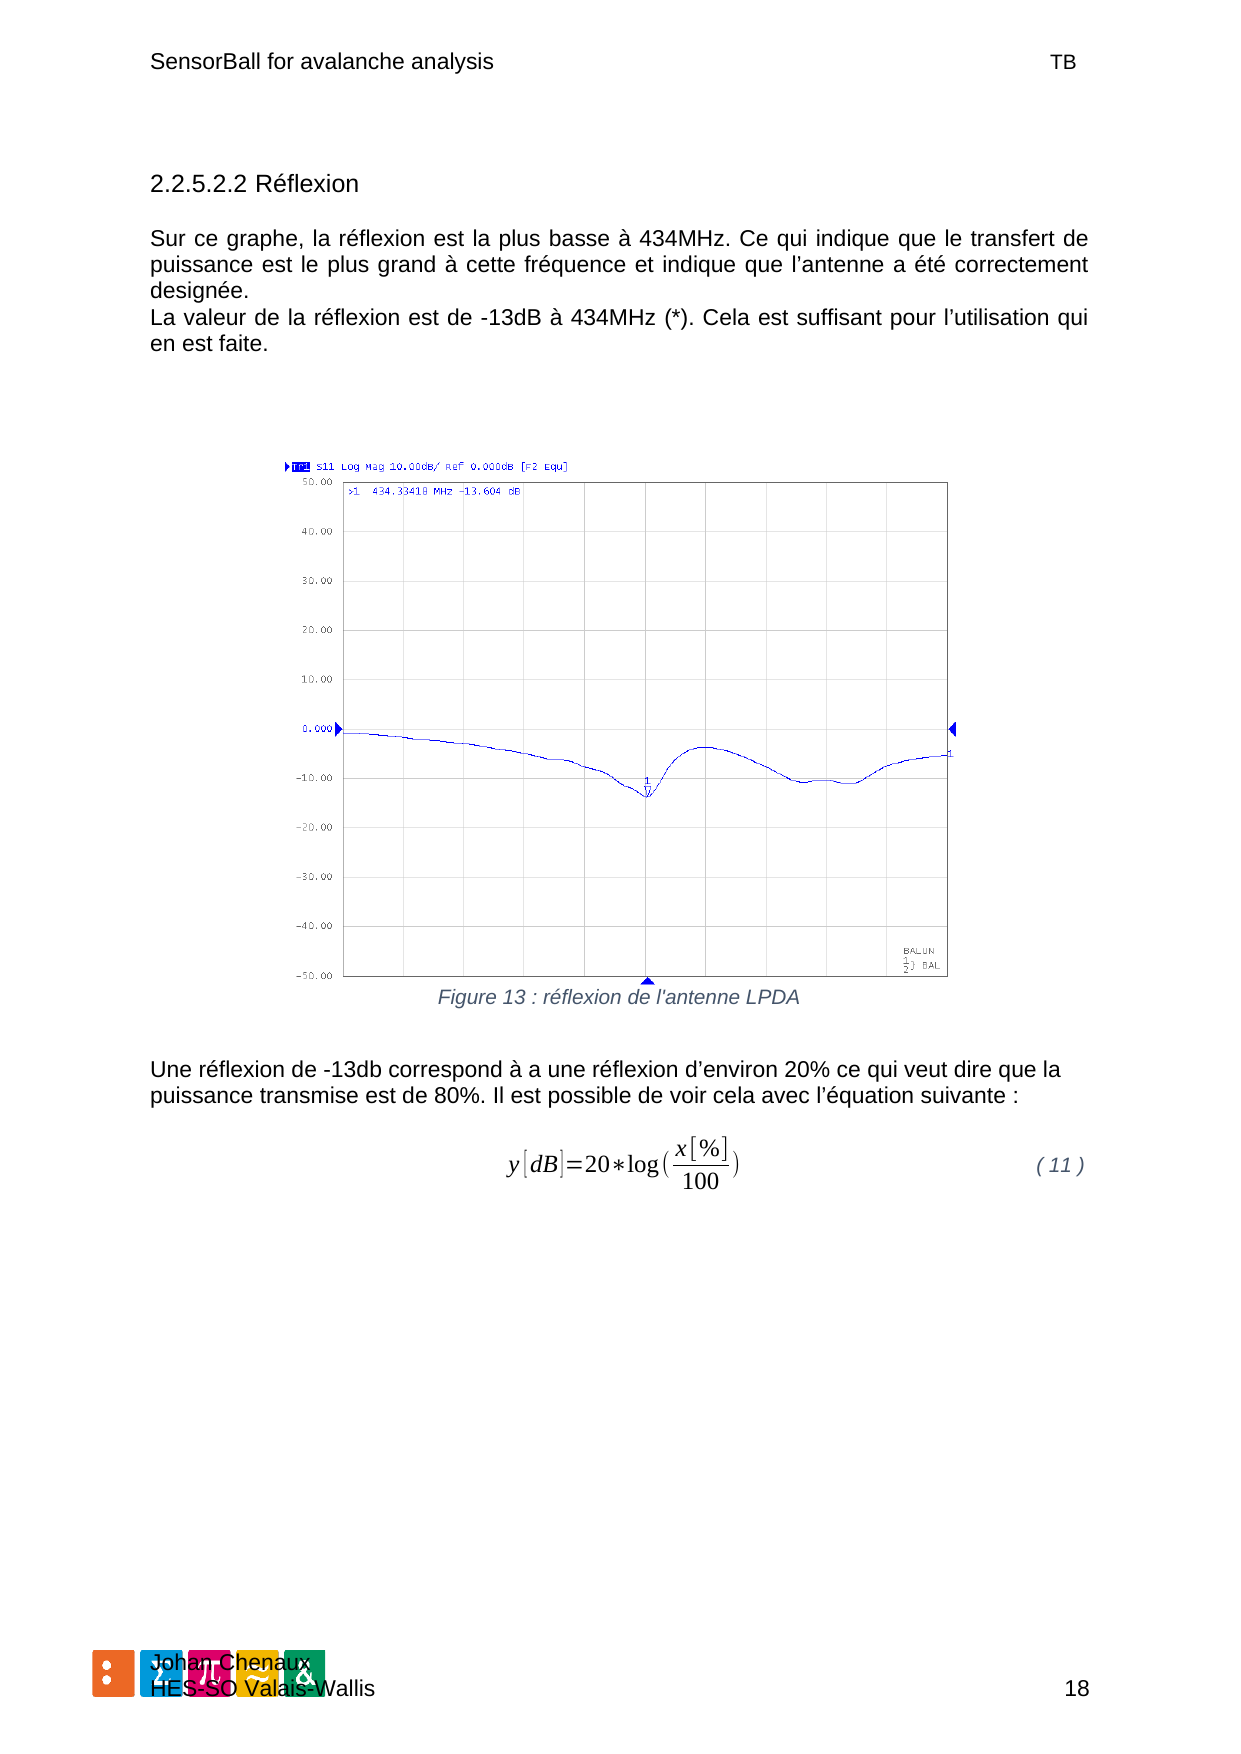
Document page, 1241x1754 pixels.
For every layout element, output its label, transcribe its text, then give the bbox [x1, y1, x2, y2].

picture [283, 461, 957, 985]
picture [183, 1650, 326, 1697]
subtitle Réflexion [150, 169, 1090, 198]
text ( ) [150, 1135, 1090, 1194]
text La valeur de la réflexion est de -13dB à 434MHz (*). Cela est suffisant pour l’utilisation qui en est faite. [150, 303, 1090, 356]
text Figure : réflexion de l'antenne LPDA [150, 985, 1090, 1009]
picture [92, 1650, 140, 1697]
text Sur ce graphe, la réflexion est la plus basse à 434MHz. Ce qui indique que le transfert de puissance est le plus grand à cette fréquence et indique que l’antenne a été correctement designée. [150, 224, 1090, 303]
text Une réflexion de -13db correspond à a une réflexion d’environ 20% ce qui veut dire que la puissance transmise est de 80%. Il est possible de voir cela avec l’équation suivante : [150, 1056, 1090, 1108]
